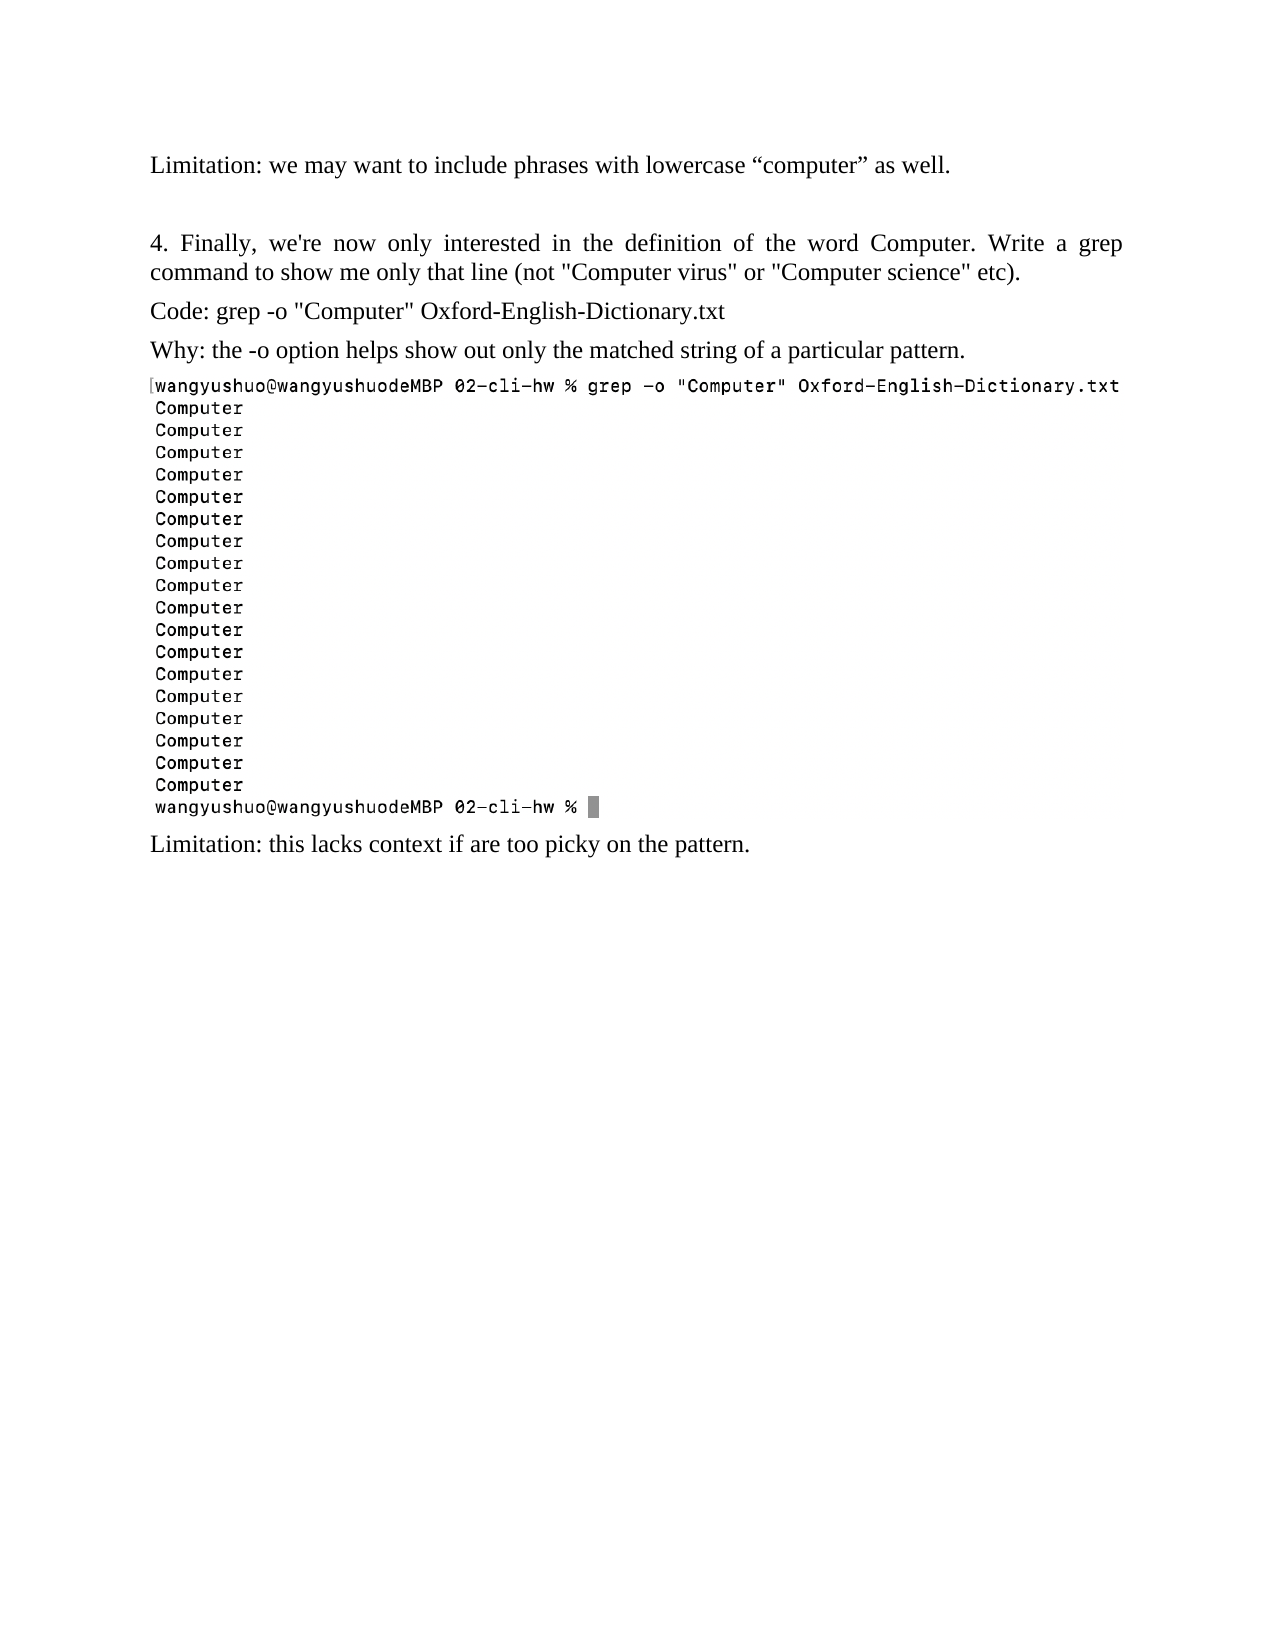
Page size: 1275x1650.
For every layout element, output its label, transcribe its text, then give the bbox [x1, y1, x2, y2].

text 4. Finally, we're now only interested in the definition of the word Computer. Write a grep command to show me only that line (not "Computer virus" or "Computer science" etc). [150, 228, 1125, 286]
text Limitation: this lacks context if are too picky on the pattern. [150, 829, 1125, 857]
text Why: the -o option helps show out only the matched string of a particular pattern. [150, 335, 1125, 364]
text Code: grep -o "Computer" Oxford-English-Dictionary.txt [150, 296, 1125, 325]
text Limitation: we may want to include phrases with lowercase “computer” as well. [150, 150, 1125, 179]
picture [150, 374, 1125, 819]
